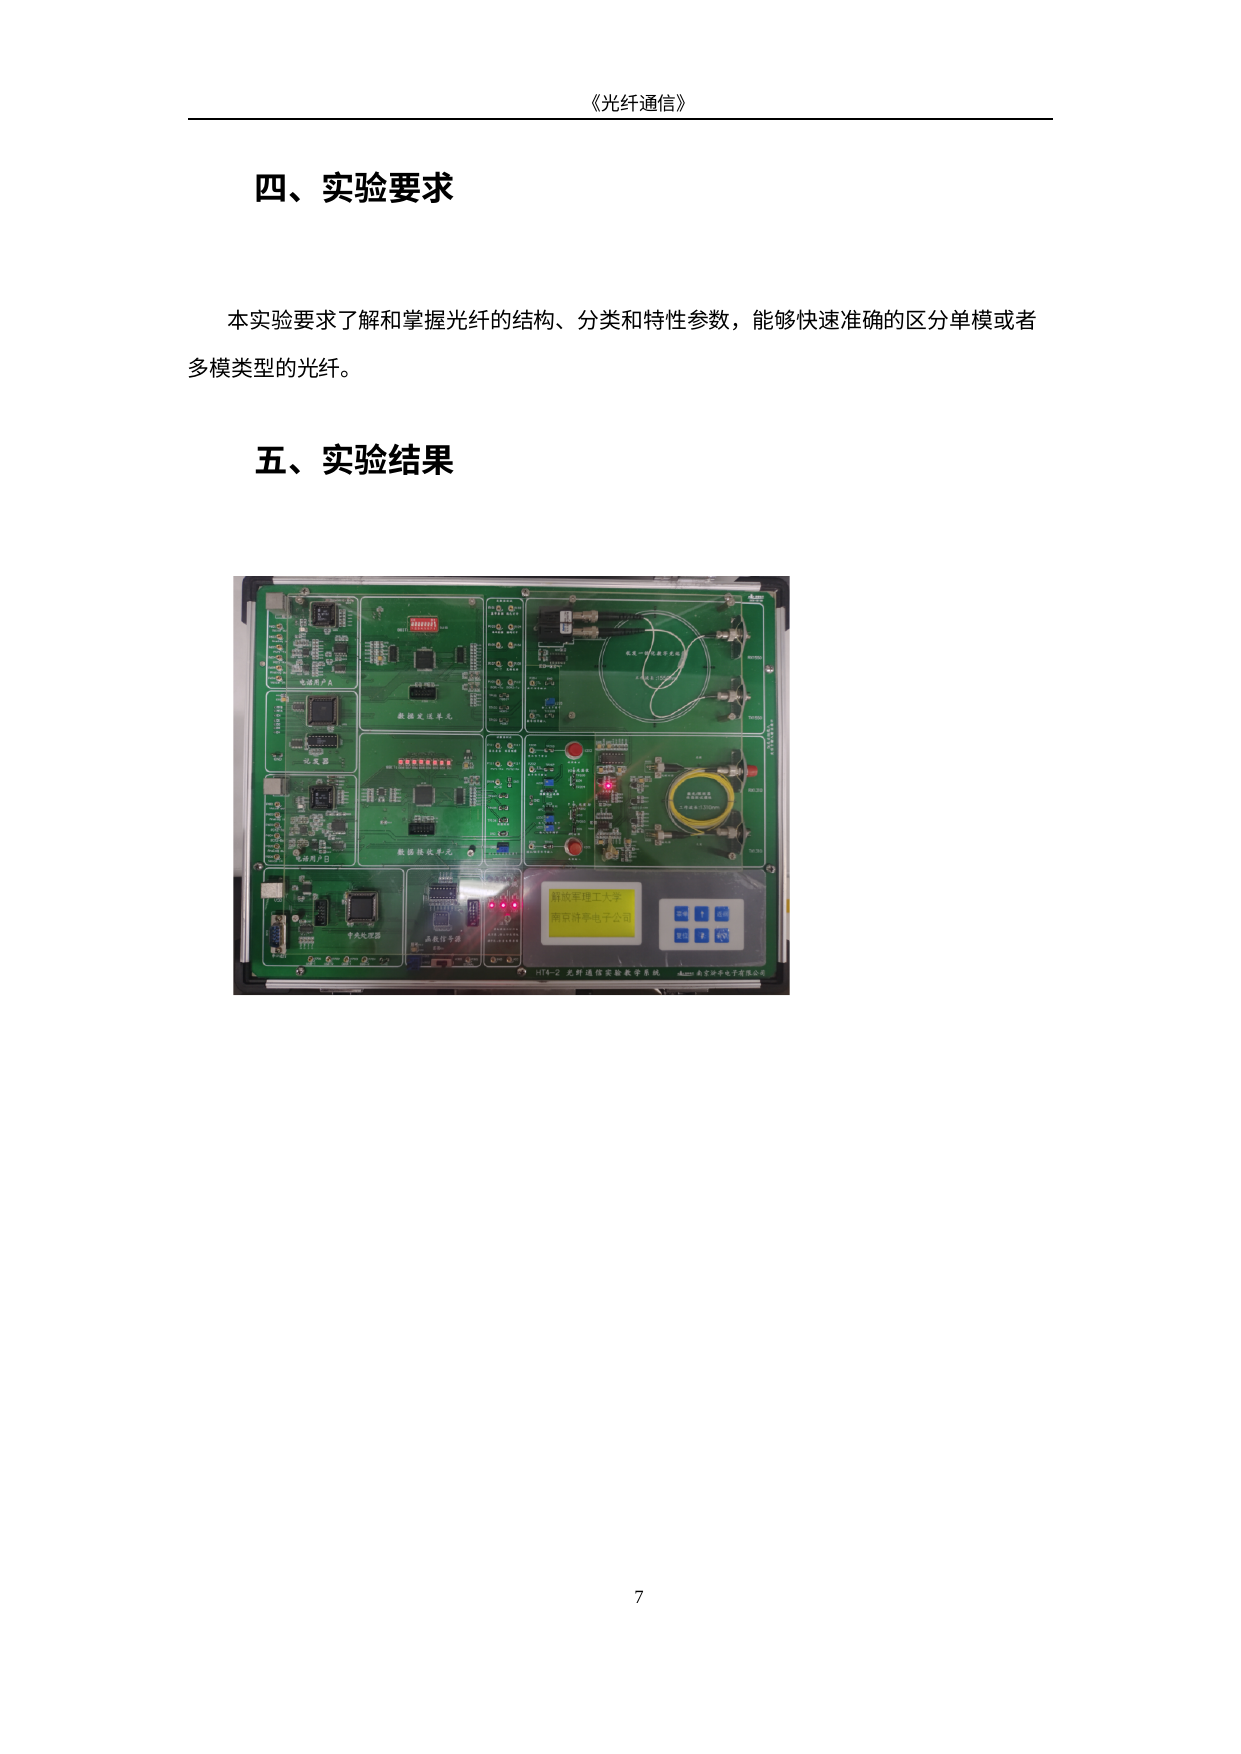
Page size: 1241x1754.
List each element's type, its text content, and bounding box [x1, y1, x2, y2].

subtitle 四、实验要求 [187, 153, 1053, 218]
subtitle 五、实验结果 [187, 425, 1053, 490]
text 本实验要求了解和掌握光纤的结构、分类和特性参数，能够快速准确的区分单模或者多模类型的光纤。 [187, 302, 1053, 383]
picture [233, 576, 790, 996]
